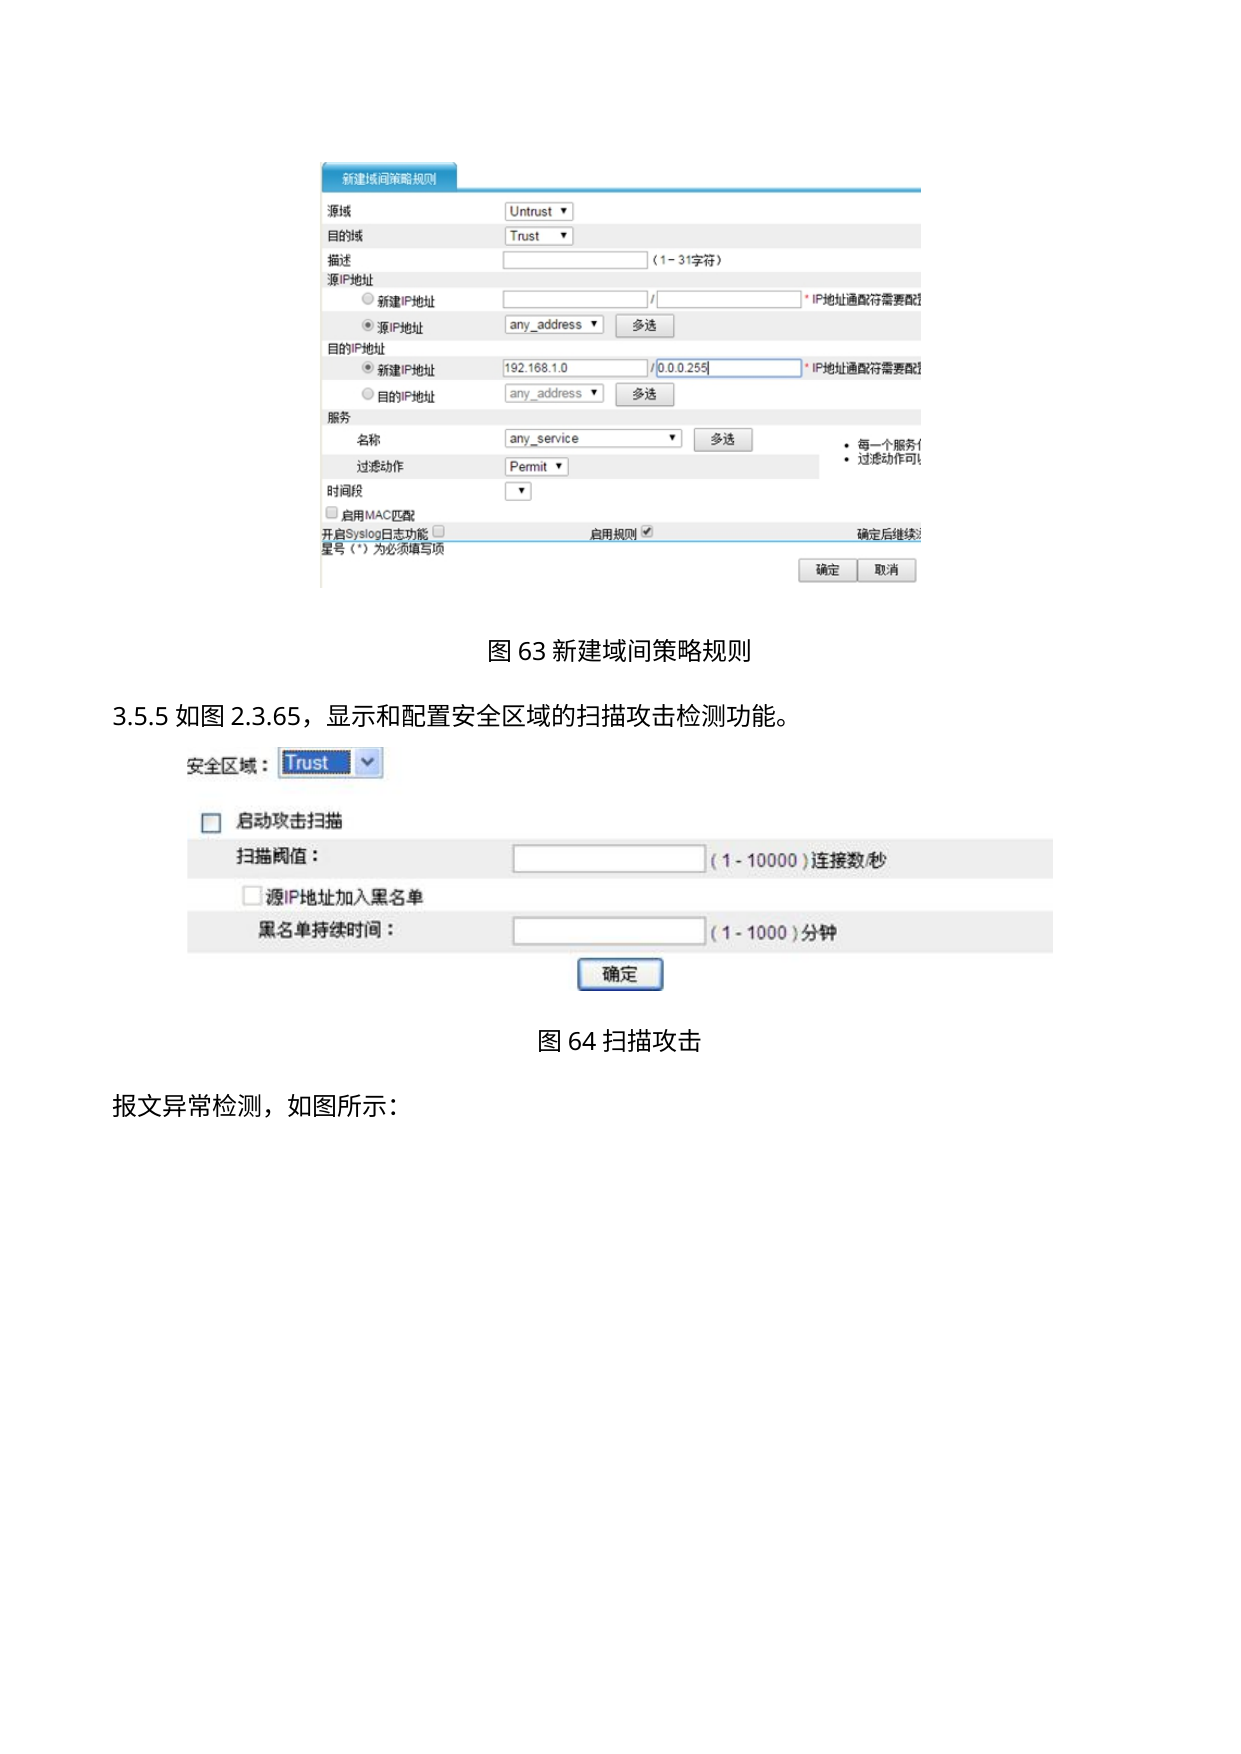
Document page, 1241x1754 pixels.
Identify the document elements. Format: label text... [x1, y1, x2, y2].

text 3.5.5 如图2.3.65，显示和配置安全区域的扫描攻击检测功能。 [112, 682, 1128, 747]
text 图64 扫描攻击 [112, 1007, 1128, 1072]
text 图63 新建域间策略规则 [112, 617, 1128, 682]
picture [187, 747, 1053, 991]
text 报文异常检测，如图所示： [112, 1072, 1128, 1137]
picture [319, 162, 921, 588]
